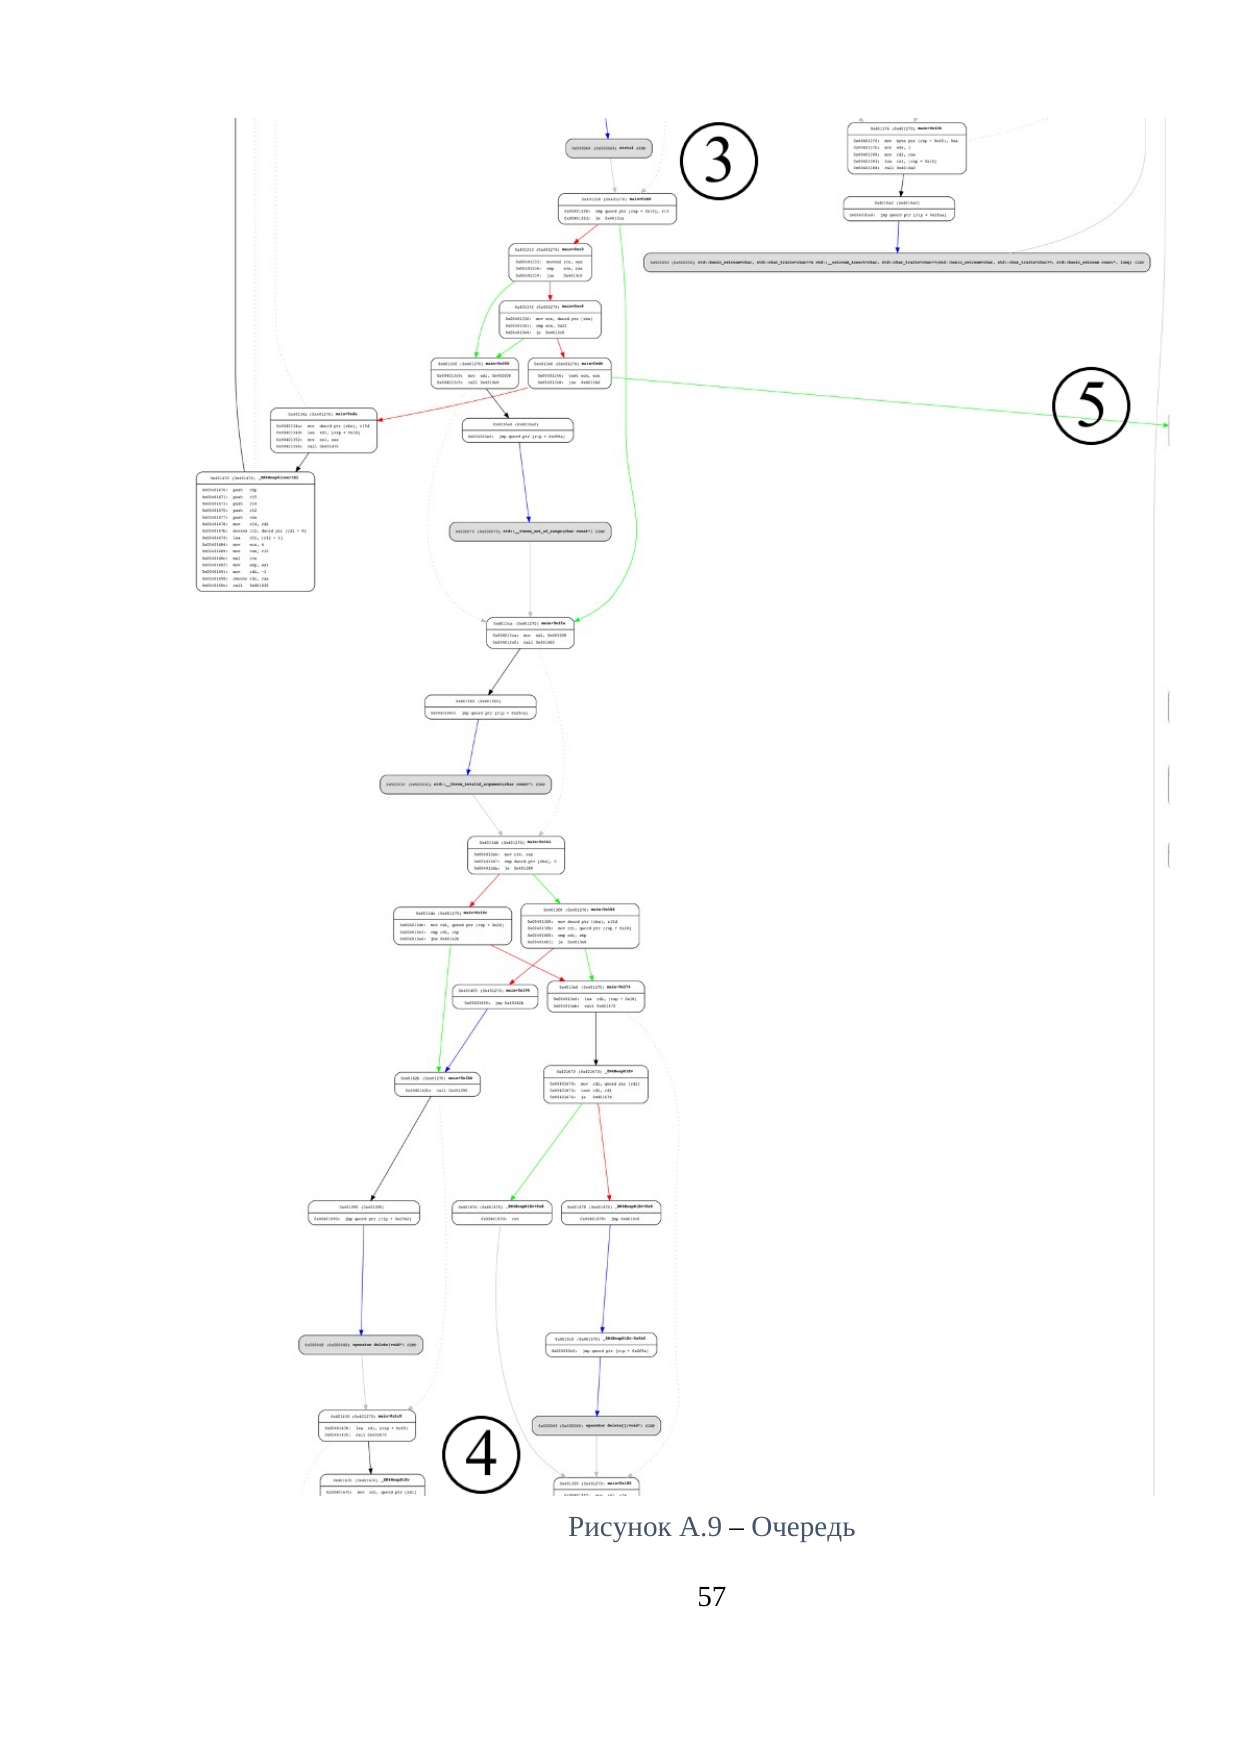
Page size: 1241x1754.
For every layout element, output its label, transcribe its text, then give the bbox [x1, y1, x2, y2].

picture [194, 118, 1170, 1497]
text Рисунок A.9 – Очередь [195, 1509, 1169, 1543]
